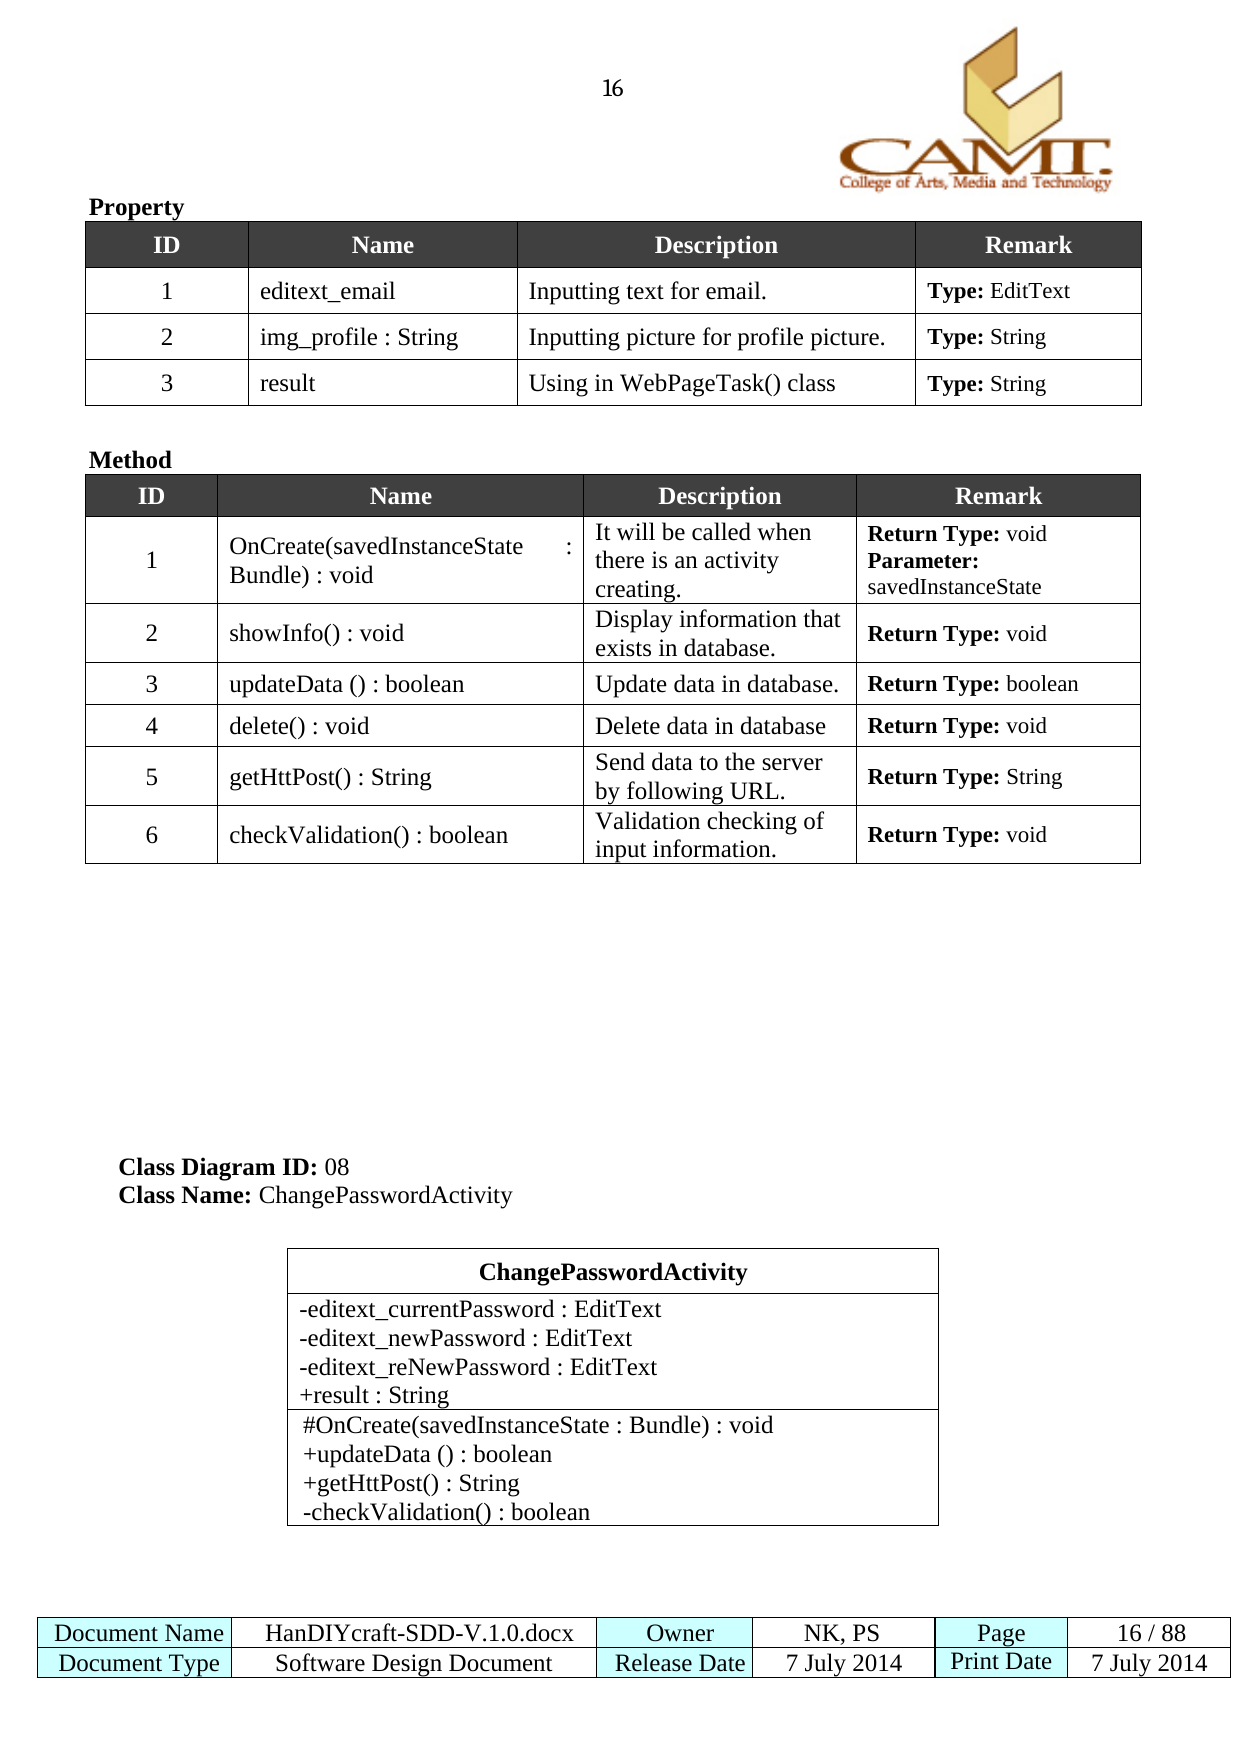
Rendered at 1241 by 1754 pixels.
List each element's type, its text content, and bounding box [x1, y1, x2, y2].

table_cell 2 [86, 314, 248, 359]
table_cell img_profile : String [249, 314, 517, 359]
text Class Diagram ID: 08 [118, 1152, 1108, 1181]
table_header Name [218, 475, 583, 516]
table_header Remark [916, 222, 1141, 267]
table_cell Update data in database. [584, 663, 856, 704]
table_cell 3 [86, 360, 248, 405]
table_cell Display information that exists in database. [584, 604, 856, 662]
table_header Description [584, 475, 856, 516]
table_cell Inputting text for email. [518, 268, 915, 313]
list Method [88, 445, 1108, 473]
table_header ID [86, 222, 248, 267]
table_header Name [249, 222, 517, 267]
table_cell updateData () : boolean [218, 663, 583, 704]
table_cell 2 [86, 604, 217, 662]
table_cell 5 [86, 747, 217, 805]
picture [755, 18, 1221, 207]
table_cell Return Type: void [857, 806, 1140, 863]
table_cell Validation checking of input information. [584, 806, 856, 863]
table_header Description [518, 222, 915, 267]
table_cell Return Type: void [857, 604, 1140, 662]
table_cell Inputting picture for profile picture. [518, 314, 915, 359]
table_cell 6 [86, 806, 217, 863]
table_cell Type: String [916, 314, 1141, 359]
table_cell OnCreate(savedInstanceState : Bundle) : void [218, 517, 583, 603]
table_cell 1 [86, 268, 248, 313]
table_cell Type: EditText [916, 268, 1141, 313]
table_cell Return Type: String [857, 747, 1140, 805]
table_cell Delete data in database [584, 705, 856, 746]
table_cell delete() : void [218, 705, 583, 746]
table_header ID [86, 475, 217, 516]
table_cell Send data to the server by following URL. [584, 747, 856, 805]
list Property [88, 192, 1108, 221]
table_cell 1 [86, 517, 217, 603]
table_cell Return Type: void [857, 705, 1140, 746]
table_cell getHttPost() : String [218, 747, 583, 805]
table_cell Return Type: void Parameter: savedInstanceState [857, 517, 1140, 603]
table_header Remark [857, 475, 1140, 516]
table_cell Using in WebPageTask() class [518, 360, 915, 405]
table_cell Type: String [916, 360, 1141, 405]
table_cell 3 [86, 663, 217, 704]
table_cell result [249, 360, 517, 405]
table_cell It will be called when there is an activity creating. [584, 517, 856, 603]
table_cell Return Type: boolean [857, 663, 1140, 704]
table_cell -editext_currentPassword : EditText -editext_newPassword : EditText -editext_reNewPassword : EditText +result : String [288, 1294, 938, 1409]
text Class Name: ChangePasswordActivity [118, 1181, 1108, 1209]
table_cell showInfo() : void [218, 604, 583, 662]
table_cell editext_email [249, 268, 517, 313]
table_cell checkValidation() : boolean [218, 806, 583, 863]
table_header ChangePasswordActivity [288, 1249, 938, 1293]
table_cell #OnCreate(savedInstanceState : Bundle) : void +updateData () : boolean +getHttPost() : String -checkValidation() : boolean [288, 1410, 938, 1525]
table_cell 4 [86, 705, 217, 746]
